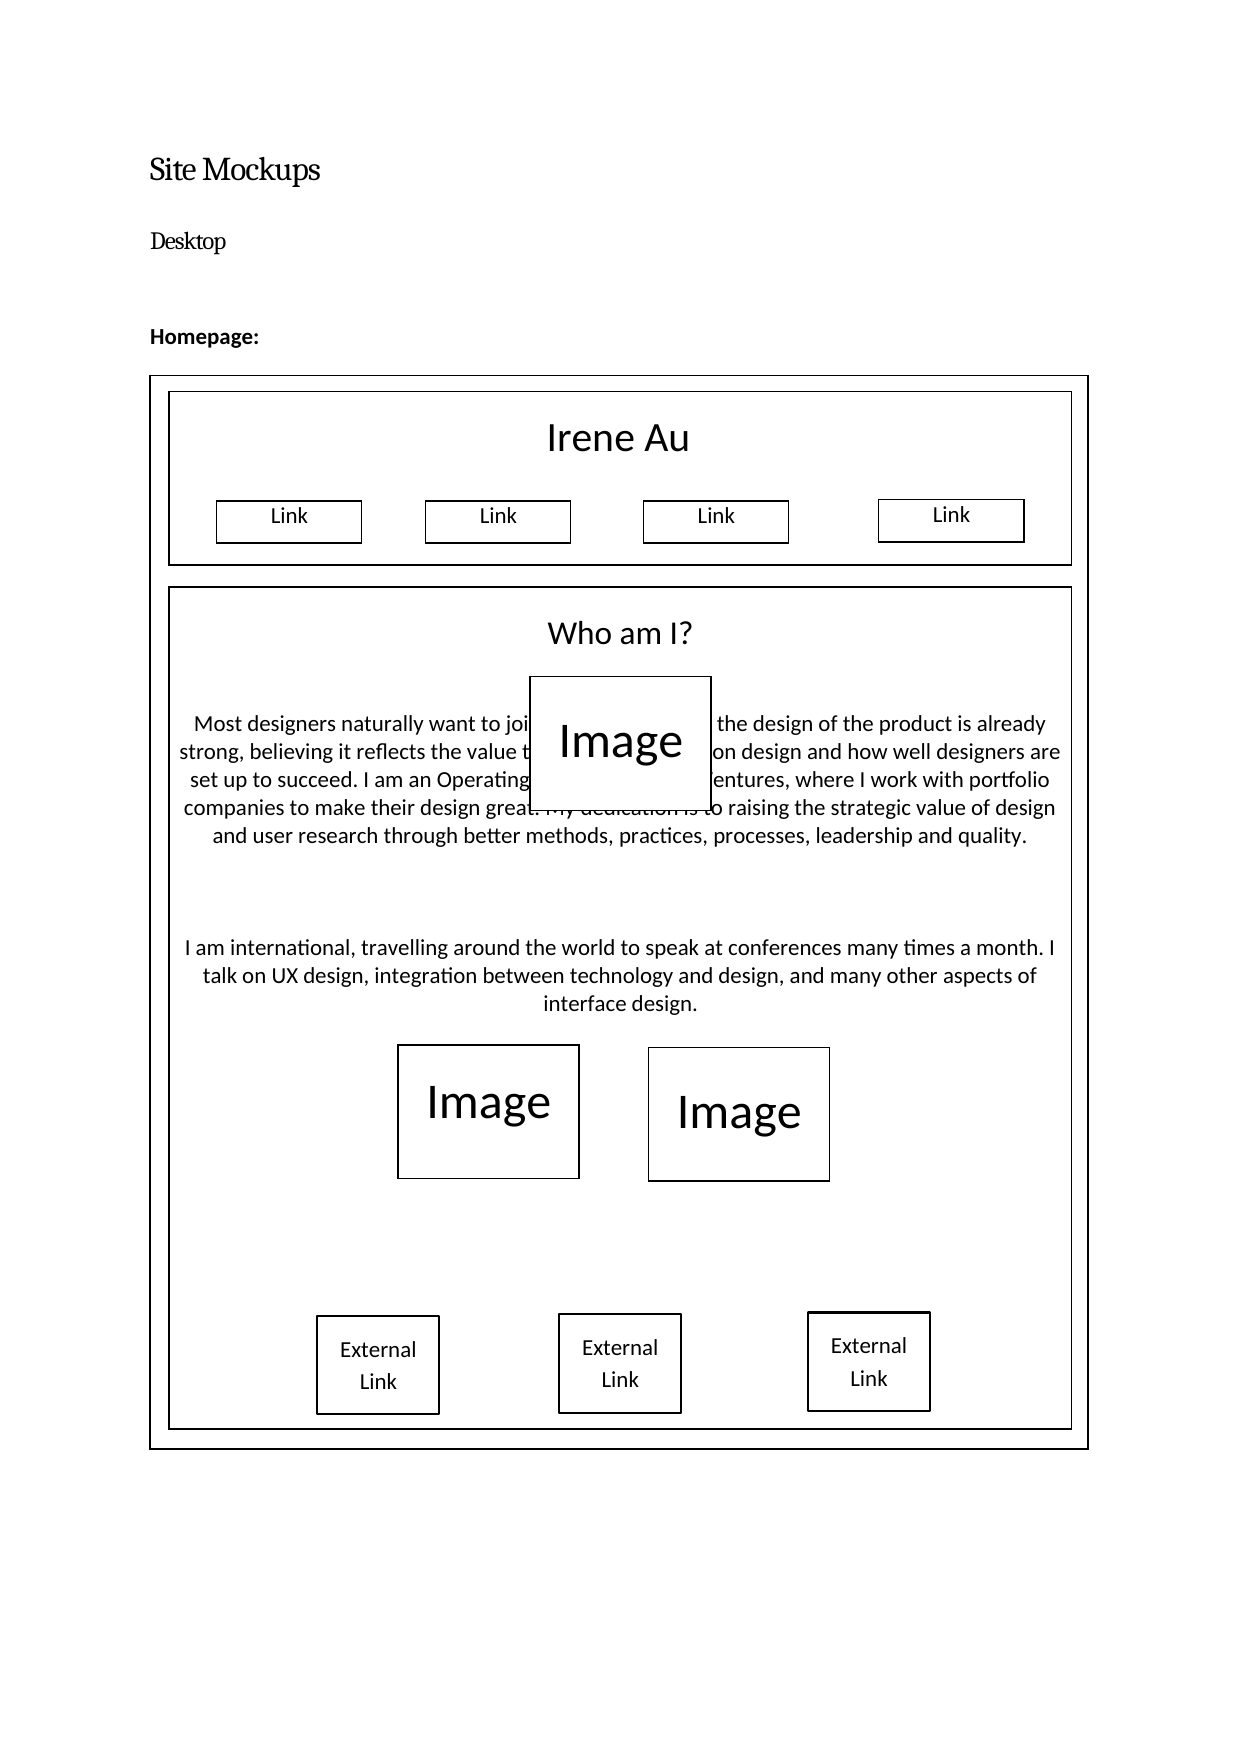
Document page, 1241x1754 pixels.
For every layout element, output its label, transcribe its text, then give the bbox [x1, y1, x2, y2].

title Site Mockups [150, 150, 1090, 188]
text Homepage: [150, 322, 1090, 351]
title Desktop [150, 227, 1090, 322]
